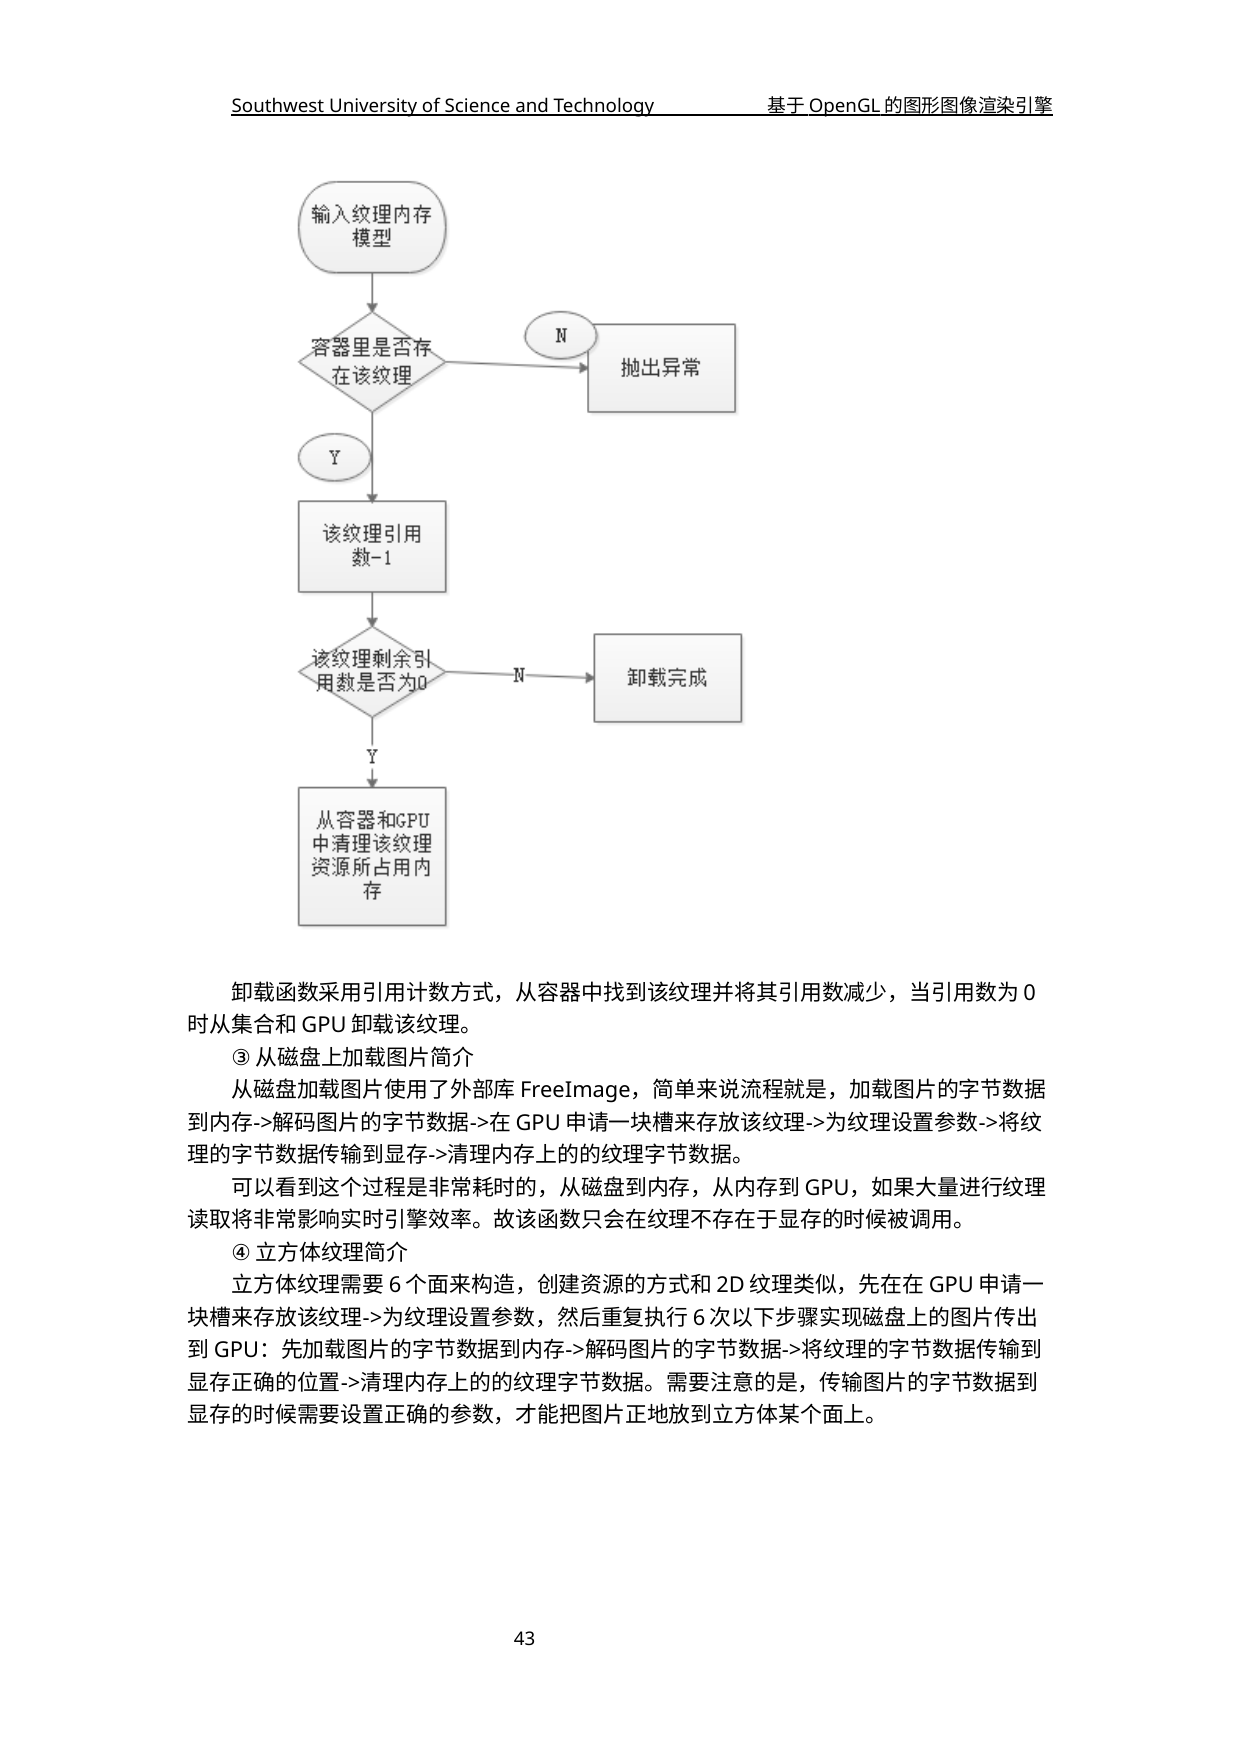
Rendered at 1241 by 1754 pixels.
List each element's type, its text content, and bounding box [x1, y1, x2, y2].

text 从磁盘加载图片使用了外部库FreeImage，简单来说流程就是，加载图片的字节数据到内存->解码图片的字节数据->在GPU申请一块槽来存放该纹理->为纹理设置参数->将纹理的字节数据传输到显存->清理内存上的的纹理字节数据。 [187, 1072, 1053, 1169]
text ③从磁盘上加载图片简介 [187, 1039, 1053, 1072]
text 可以看到这个过程是非常耗时的，从磁盘到内存，从内存到GPU，如果大量进行纹理读取将非常影响实时引擎效率。故该函数只会在纹理不存在于显存的时候被调用。 [187, 1169, 1053, 1234]
text 卸载函数采用引用计数方式，从容器中找到该纹理并将其引用数减少，当引用数为0时从集合和GPU卸载该纹理。 [187, 974, 1053, 1039]
text ④立方体纹理简介 [187, 1234, 1053, 1267]
text 立方体纹理需要6个面来构造，创建资源的方式和2D纹理类似，先在在GPU申请一块槽来存放该纹理->为纹理设置参数，然后重复执行6次以下步骤实现磁盘上的图片传出到GPU：先加载图片的字节数据到内存->解码图片的字节数据->将纹理的字节数据传输到显存正确的位置->清理内存上的的纹理字节数据。需要注意的是，传输图片的字节数据到显存的时候需要设置正确的参数，才能把图片正地放到立方体某个面上。 [187, 1267, 1053, 1429]
picture [231, 172, 769, 964]
